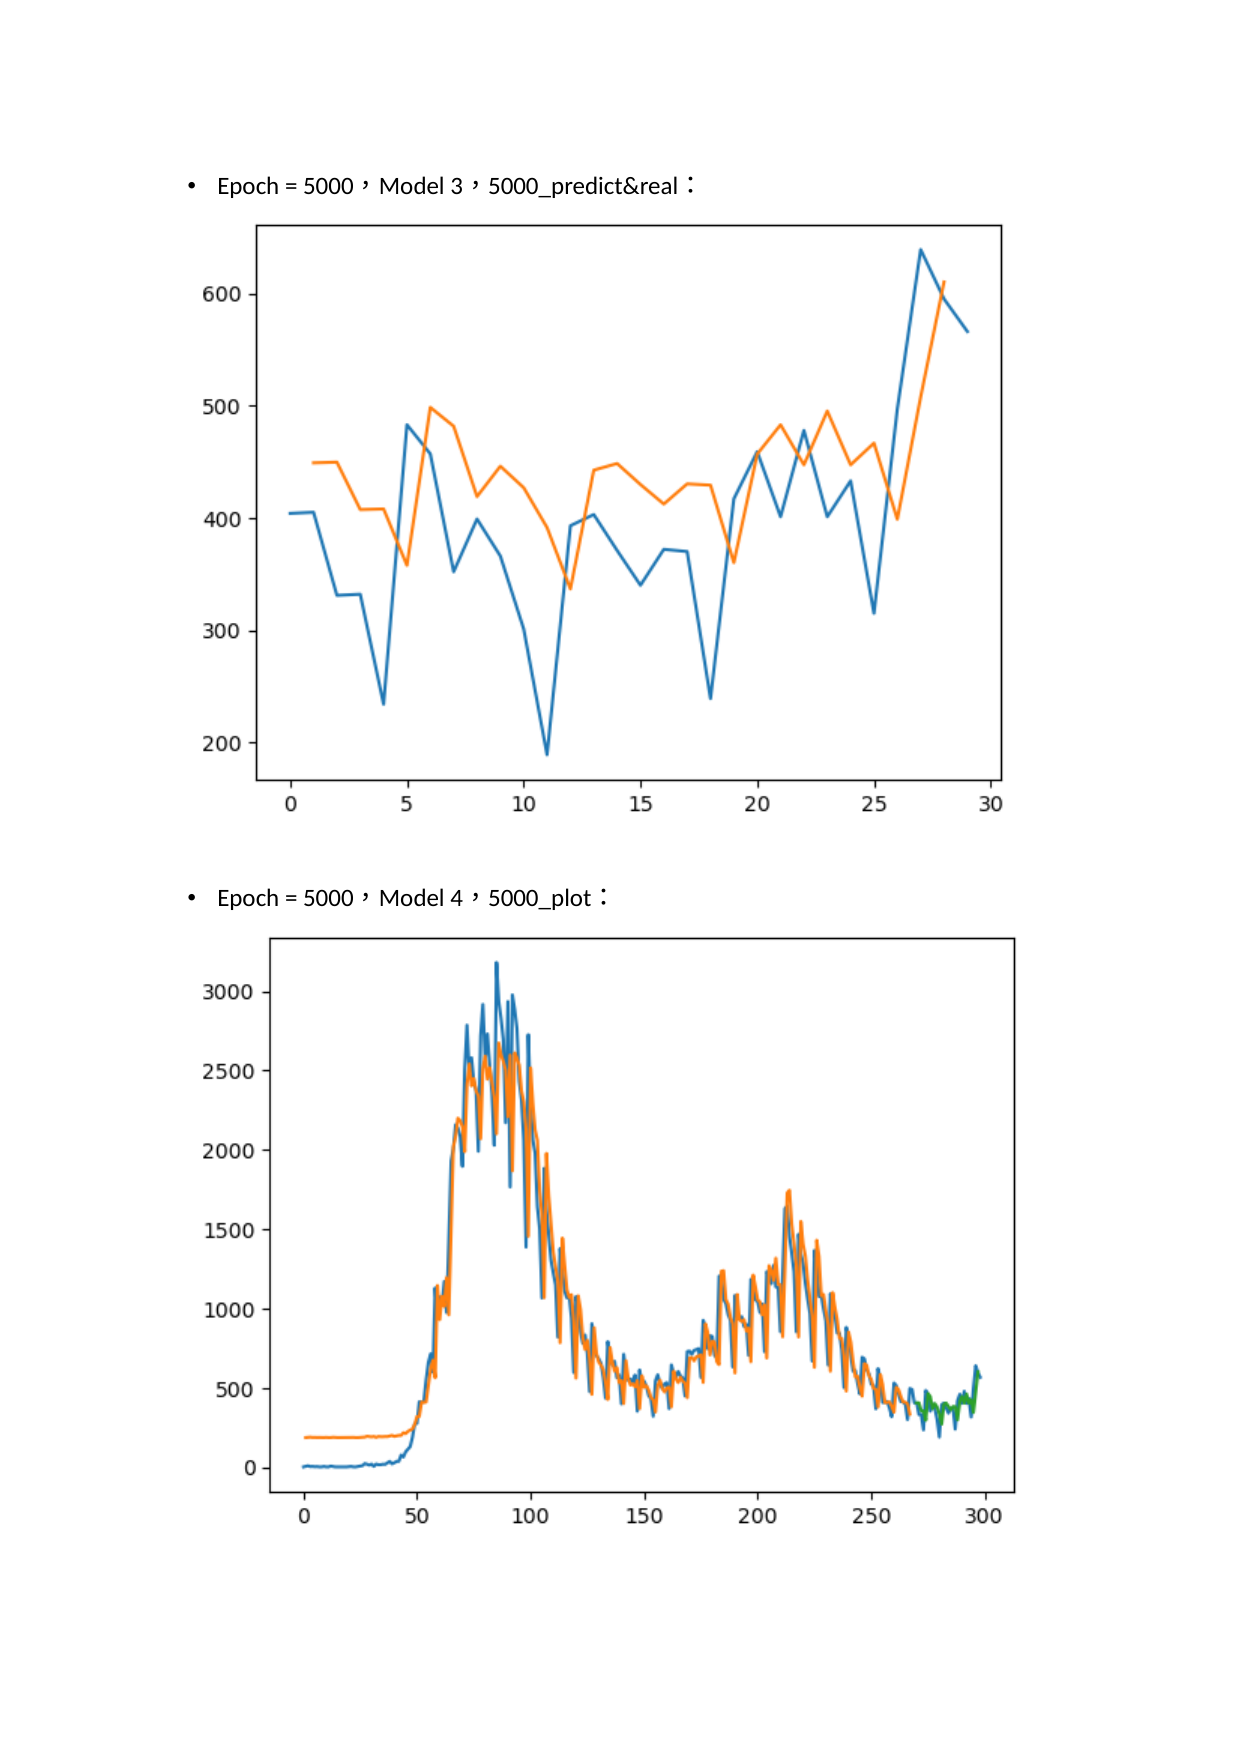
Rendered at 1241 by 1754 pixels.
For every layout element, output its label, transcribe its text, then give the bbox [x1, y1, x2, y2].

list Epoch = 5000，Model 4，5000_plot： [187, 877, 1053, 914]
picture [187, 923, 1029, 1543]
list Epoch = 5000，Model 3，5000_predict&real： [187, 164, 1053, 202]
picture [187, 210, 1019, 831]
